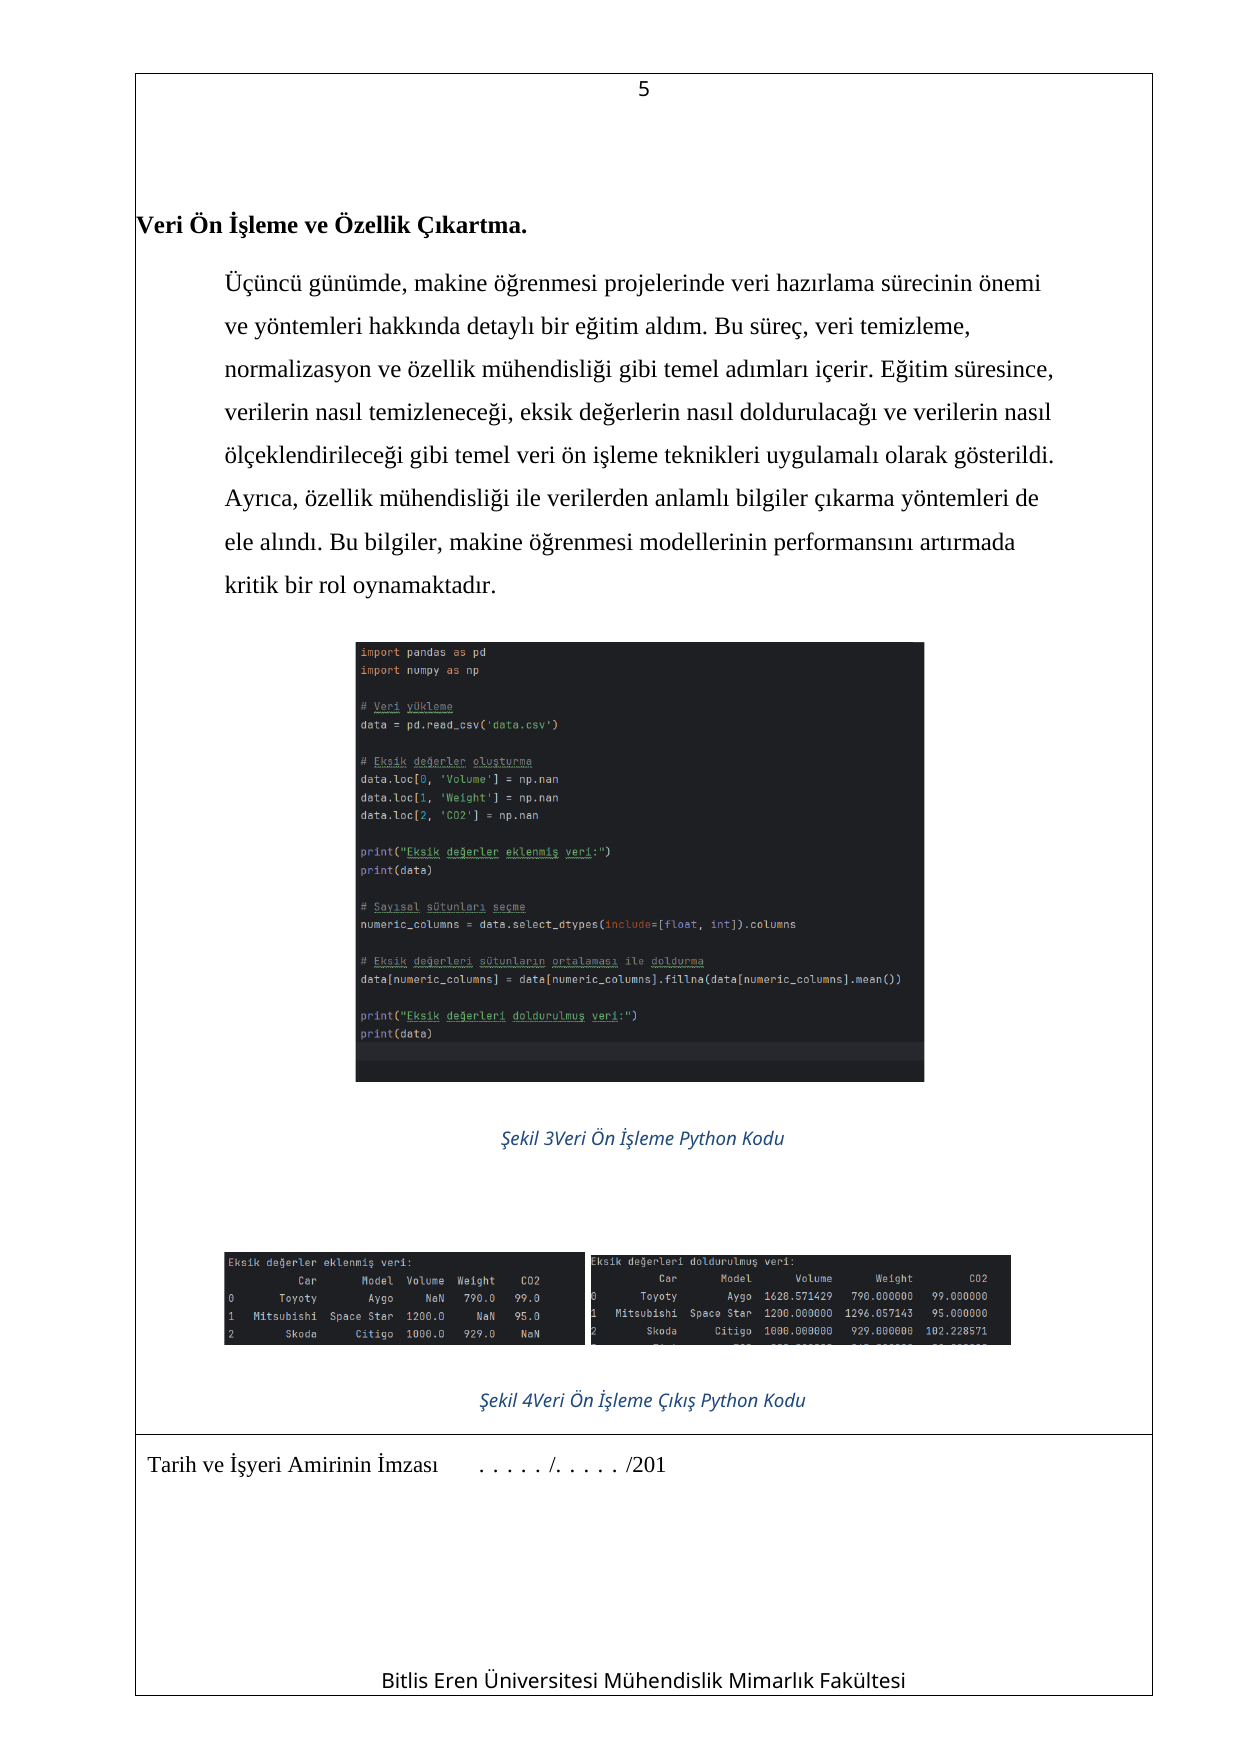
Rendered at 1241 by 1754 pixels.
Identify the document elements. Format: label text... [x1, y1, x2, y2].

picture [224, 1252, 585, 1345]
picture [355, 642, 925, 1082]
subtitle Veri Ön İşleme ve Özellik Çıkartma. [136, 210, 1152, 239]
text Üçüncü günümde, makine öğrenmesi projelerinde veri hazırlama sürecinin önemi ve yöntemleri hakkında detaylı bir eğitim aldım. Bu süreç, veri temizleme, normalizasyon ve özellik mühendisliği gibi temel adımları içerir. Eğitim süresince, verilerin nasıl temizleneceği, eksik değerlerin nasıl doldurulacağı ve verilerin nasıl ölçeklendirileceği gibi temel veri ön işleme teknikleri uygulamalı olarak gösterildi. Ayrıca, özellik mühendisliği ile verilerden anlamlı bilgiler çıkarma yöntemleri de ele alındı. Bu bilgiler, makine öğrenmesi modellerinin performansını artırmada kritik bir rol oynamaktadır. [224, 268, 1063, 598]
picture [591, 1255, 1011, 1345]
table_header Tarih ve İşyeri Amirinin İmzası ...../...../201 [136, 1435, 1152, 1493]
text Şekil 4Veri Ön İşleme Çıkış Python Kodu [136, 1388, 1152, 1413]
text Şekil 3Veri Ön İşleme Python Kodu [136, 1125, 1152, 1151]
